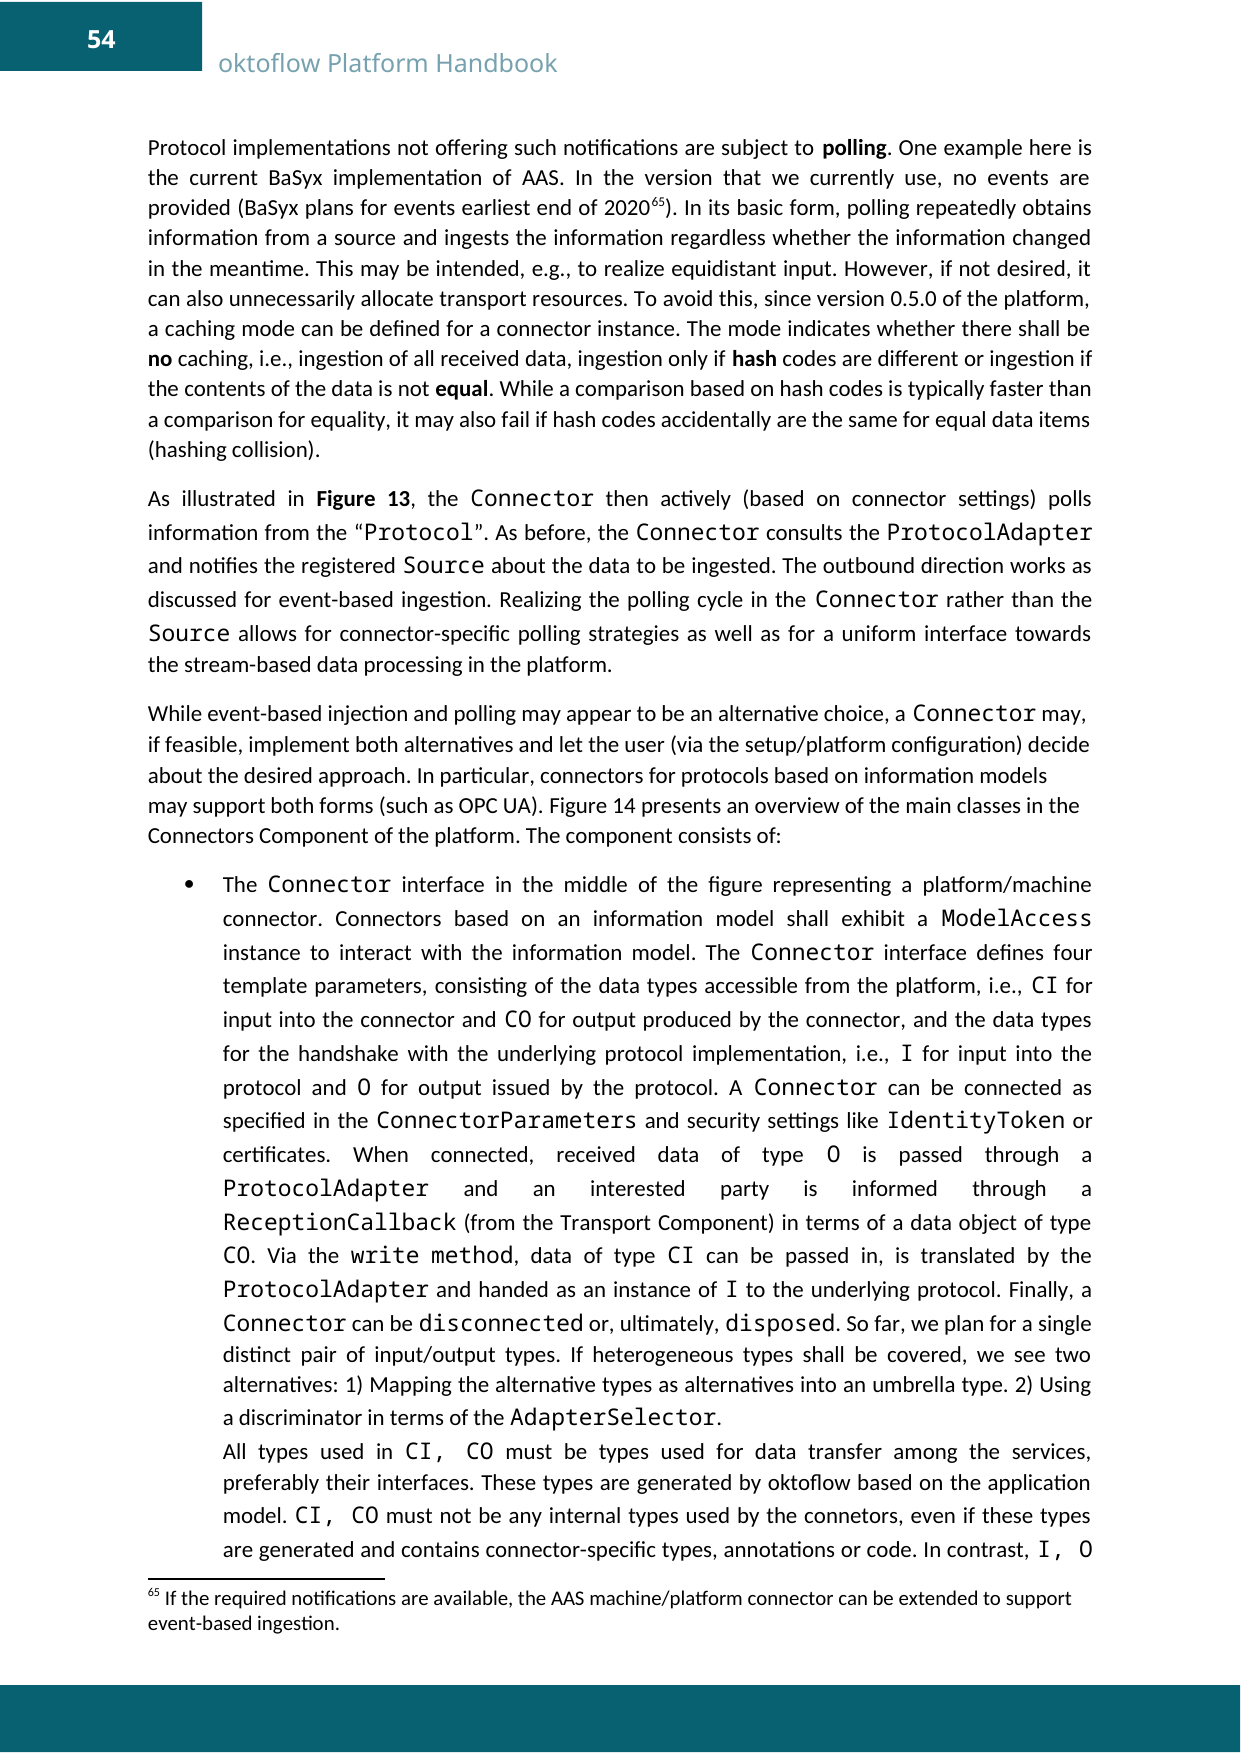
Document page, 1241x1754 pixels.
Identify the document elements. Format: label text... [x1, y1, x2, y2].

text As illustrated in , the Connector then actively (based on connector settings) polls information from the “Protocol”. As before, the Connector consults the ProtocolAdapter and notifies the registered Source about the data to be ingested. The outbound direction works as discussed for event-based ingestion. Realizing the polling cycle in the Connector rather than the Source allows for connector-specific polling strategies as well as for a uniform interface towards the stream-based data processing in the platform. [148, 482, 1093, 678]
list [223, 1435, 1093, 1564]
list The Connector interface in the middle of the figure representing a platform/machine connector. Connectors based on an information model shall exhibit a ModelAccess instance to interact with the information model. The Connector interface defines four template parameters, consisting of the data types accessible from the platform, i.e., CI for input into the connector and CO for output produced by the connector, and the data types for the handshake with the underlying protocol implementation, i.e., I for input into the protocol and O for output issued by the protocol. A Connector can be connected as specified in the ConnectorParameters and security settings like IdentityToken or certificates. When connected, received data of type O is passed through a ProtocolAdapter and an interested party is informed through a ReceptionCallback (from the Transport Component) in terms of a data object of type CO. Via the write method, data of type CI can be passed in, is translated by the ProtocolAdapter and handed as an instance of I to the underlying protocol. Finally, a Connector can be disconnected or, ultimately, disposed. So far, we plan for a single distinct pair of input/output types. If heterogeneous types shall be covered, we see two alternatives: 1) Mapping the alternative types as alternatives into an umbrella type. 2) Using a discriminator in terms of the AdapterSelector. [185, 868, 1093, 1432]
text While event-based injection and polling may appear to be an alternative choice, a Connector may, if feasible, implement both alternatives and let the user (via the setup/platform configuration) decide about the desired approach. In particular, connectors for protocols based on information models may support both forms (such as OPC UA). presents an overview of the main classes in the Connectors Component of the platform. The component consists of: [148, 697, 1093, 849]
text Protocol implementations not offering such notifications are subject to polling. One example here is the current BaSyx implementation of AAS. In the version that we currently use, no events are provided (BaSyx plans for events earliest end of 2020). In its basic form, polling repeatedly obtains information from a source and ingests the information regardless whether the information changed in the meantime. This may be intended, e.g., to realize equidistant input. However, if not desired, it can also unnecessarily allocate transport resources. To avoid this, since version 0.5.0 of the platform, a caching mode can be defined for a connector instance. The mode indicates whether there shall be no caching, i.e., ingestion of all received data, ingestion only if hash codes are different or ingestion if the contents of the data is not equal. While a comparison based on hash codes is typically faster than a comparison for equality, it may also fail if hash codes accidentally are the same for equal data items (hashing collision). [148, 133, 1093, 463]
